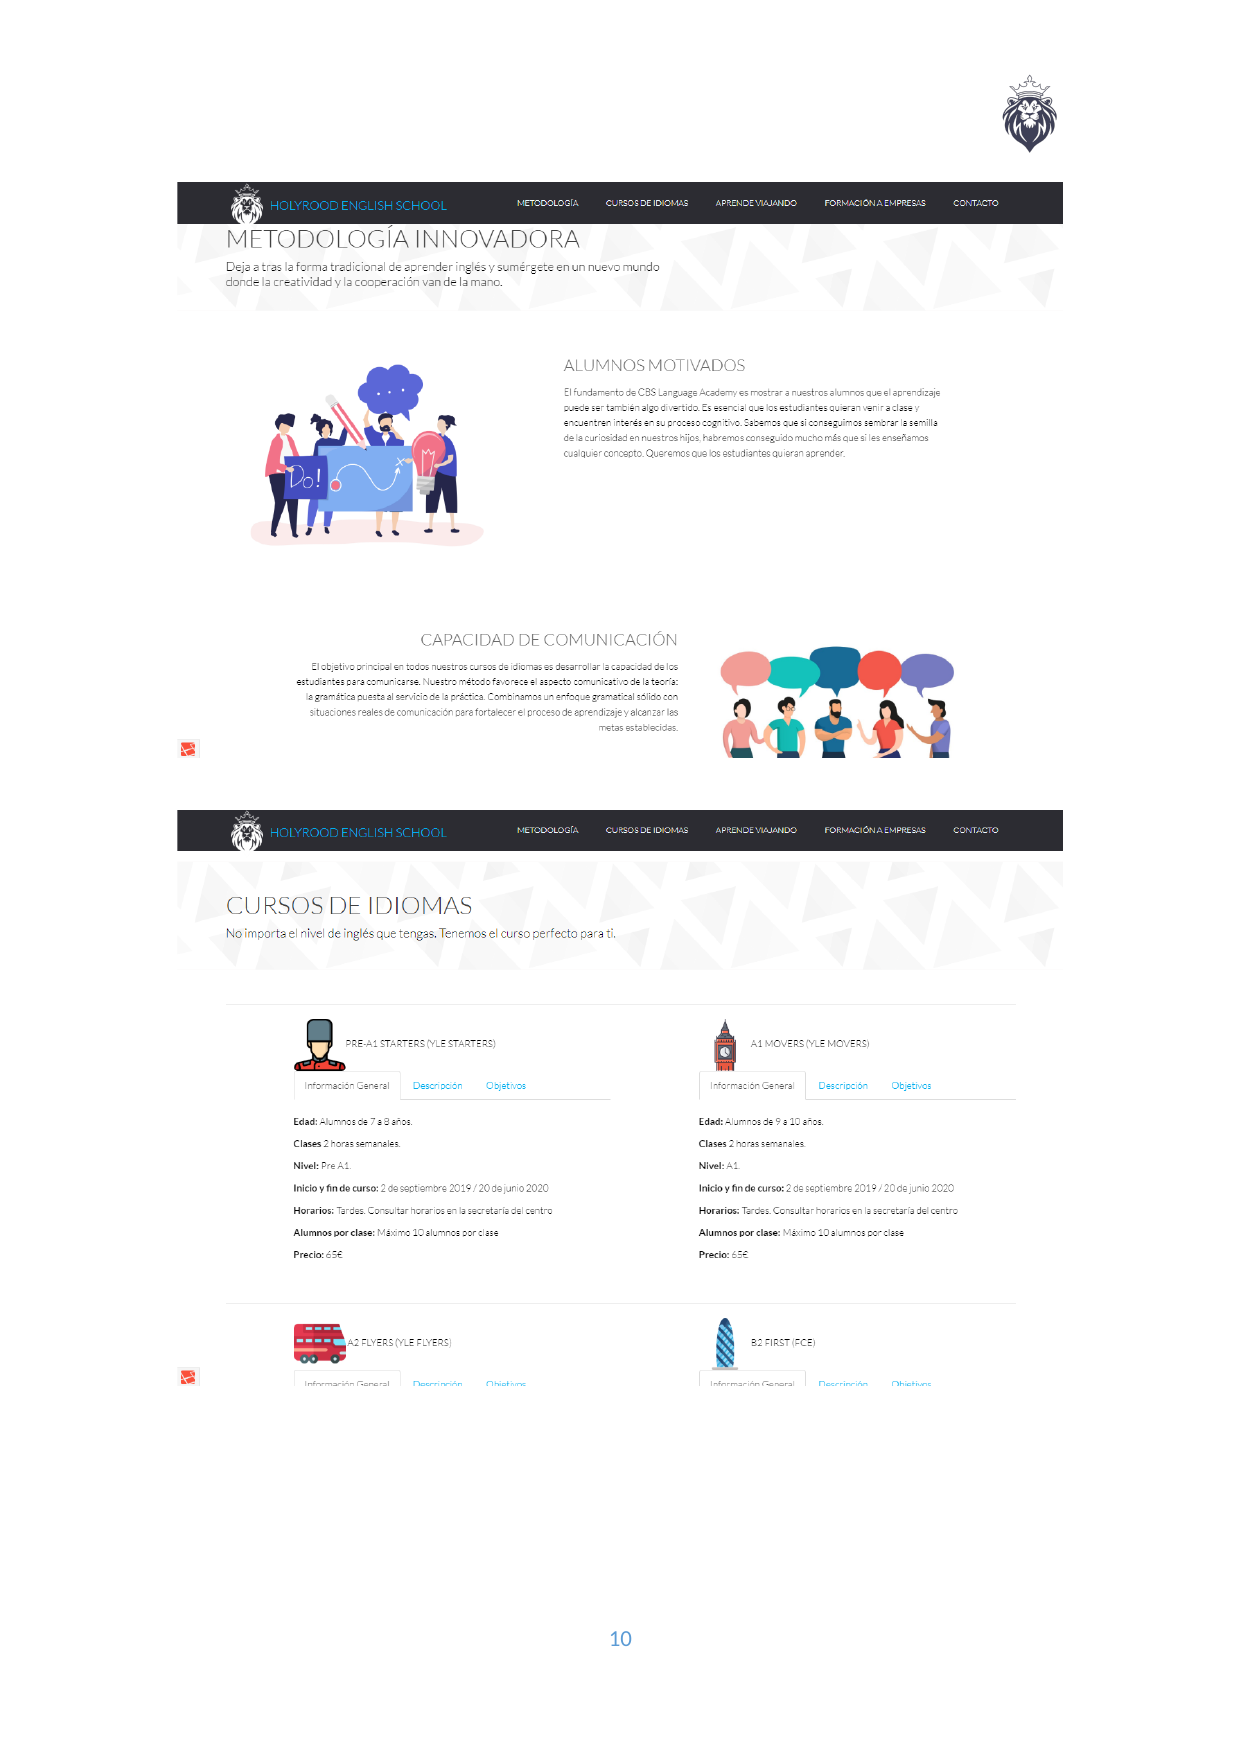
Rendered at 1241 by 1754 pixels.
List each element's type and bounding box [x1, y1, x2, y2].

picture [177, 182, 1063, 758]
picture [177, 810, 1063, 1386]
picture [994, 73, 1064, 155]
